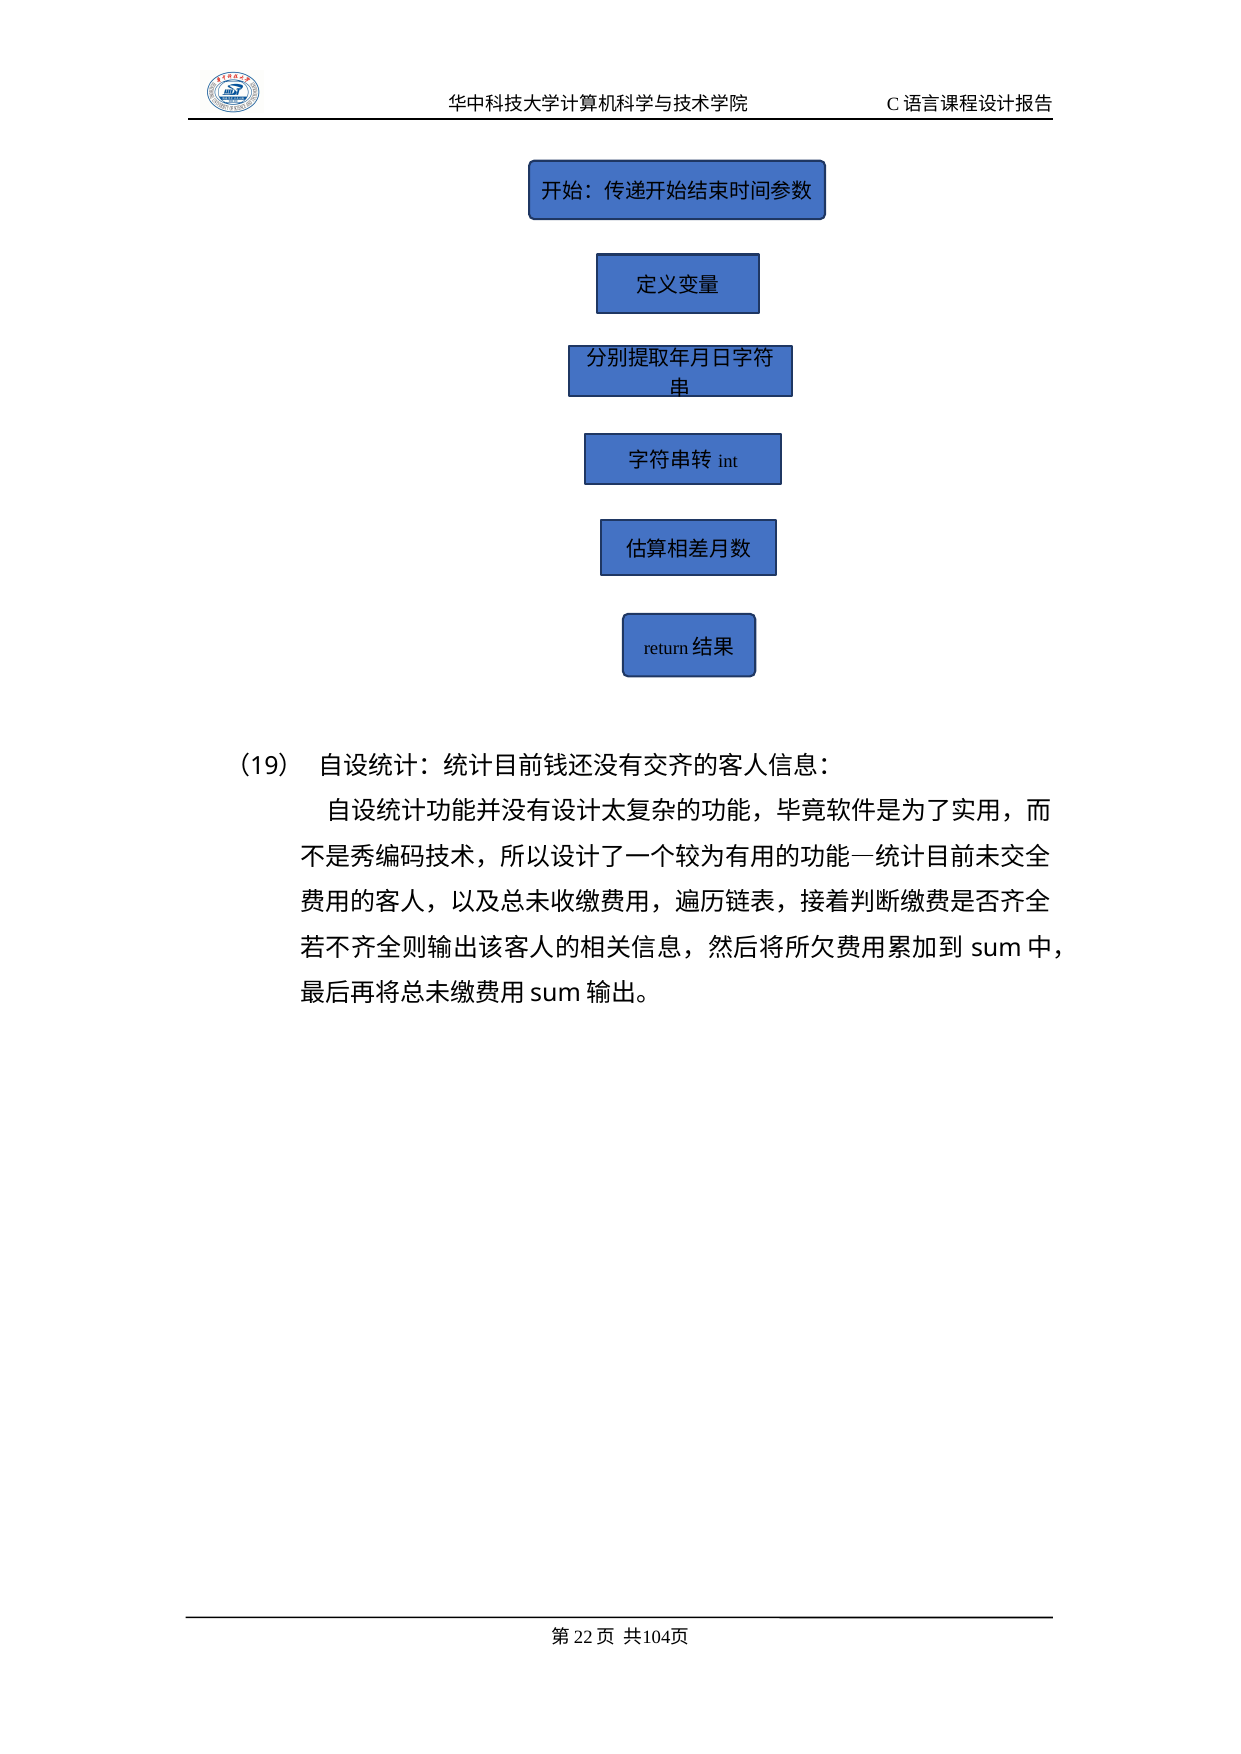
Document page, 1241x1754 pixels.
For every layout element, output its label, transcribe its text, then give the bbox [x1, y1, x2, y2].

list 自设统计功能并没有设计太复杂的功能，毕竟软件是为了实用，而不是秀编码技术，所以设计了一个较为有用的功能—统计目前未交全费用的客人，以及总未收缴费用，遍历链表，接着判断缴费是否齐全，若不齐全则输出该客人的相关信息，然后将所欠费用累加到sum中，最后再将总未缴费用sum输出。 [300, 786, 1053, 1013]
picture [200, 70, 264, 113]
list 自设统计：统计目前钱还没有交齐的客人信息： [225, 741, 1053, 786]
